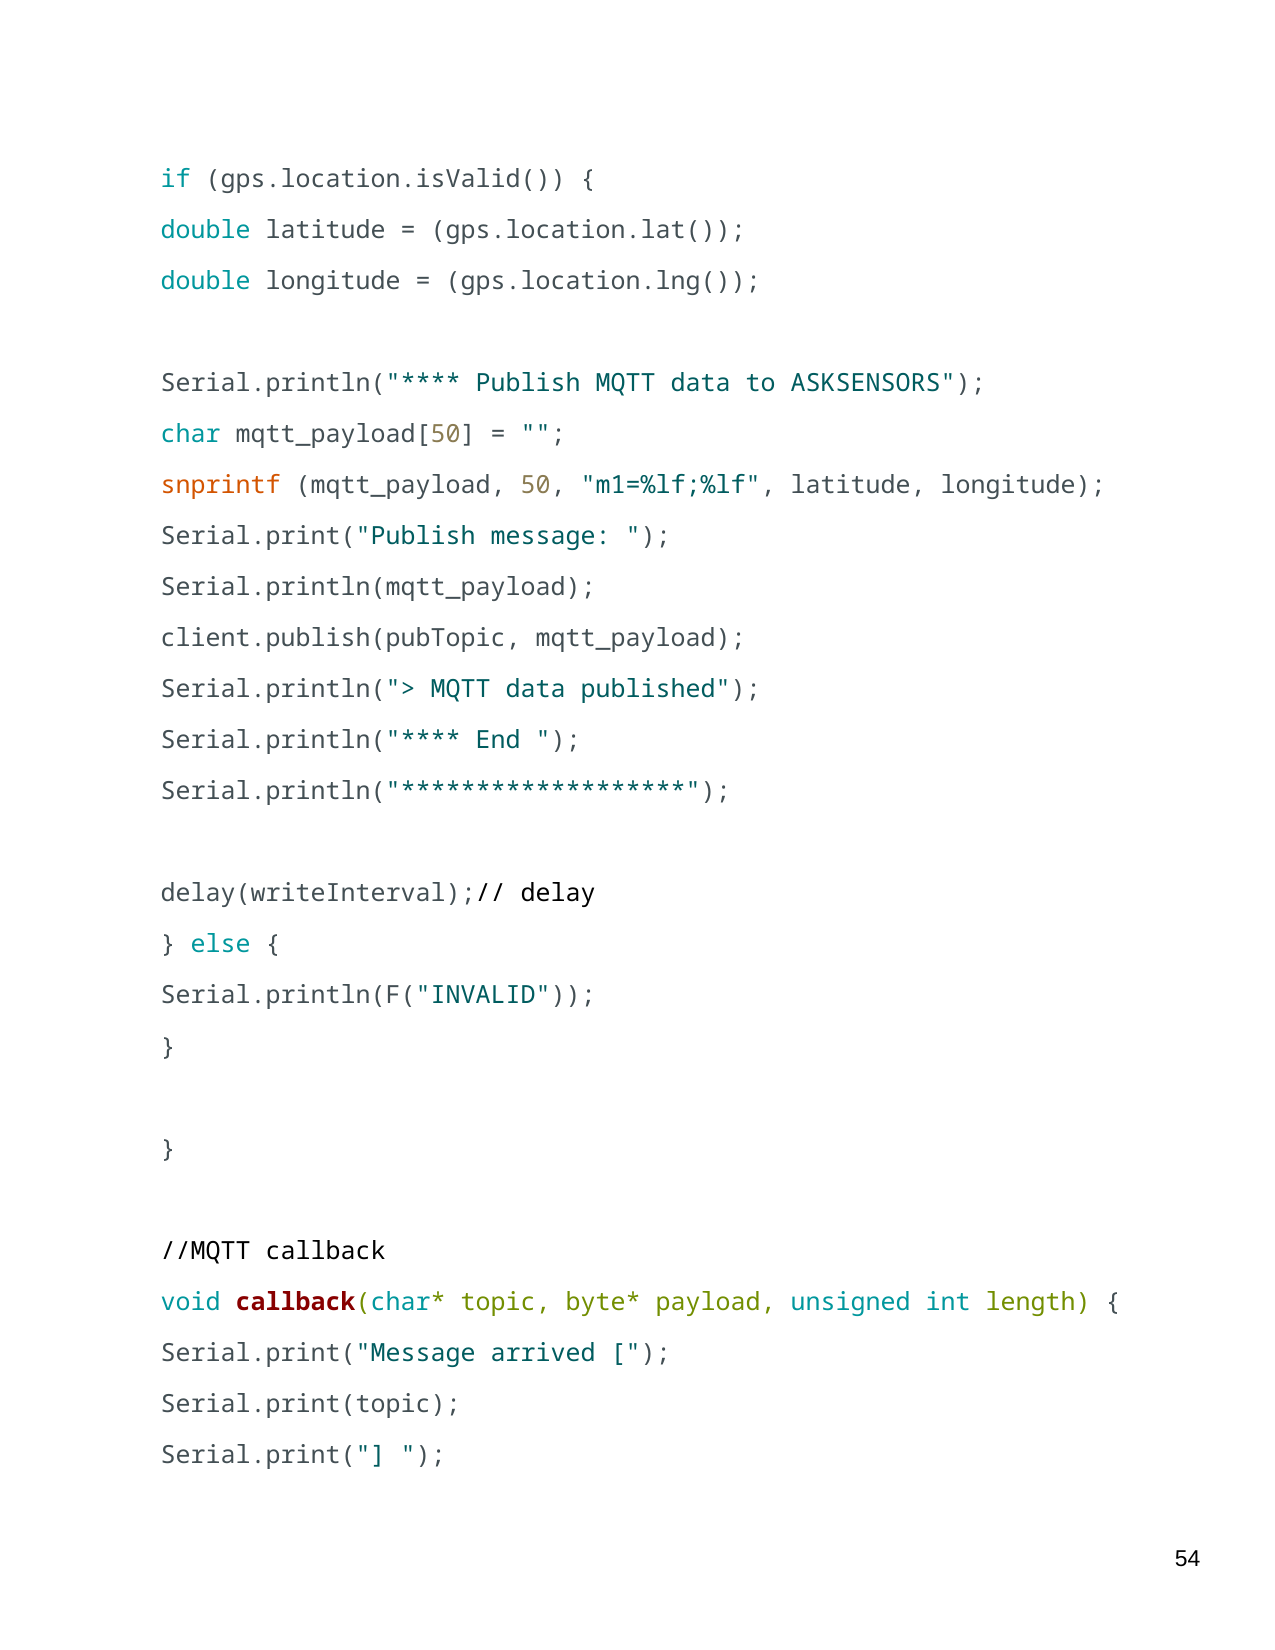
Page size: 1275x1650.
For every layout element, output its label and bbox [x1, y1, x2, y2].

table_header [150, 150, 1200, 1481]
